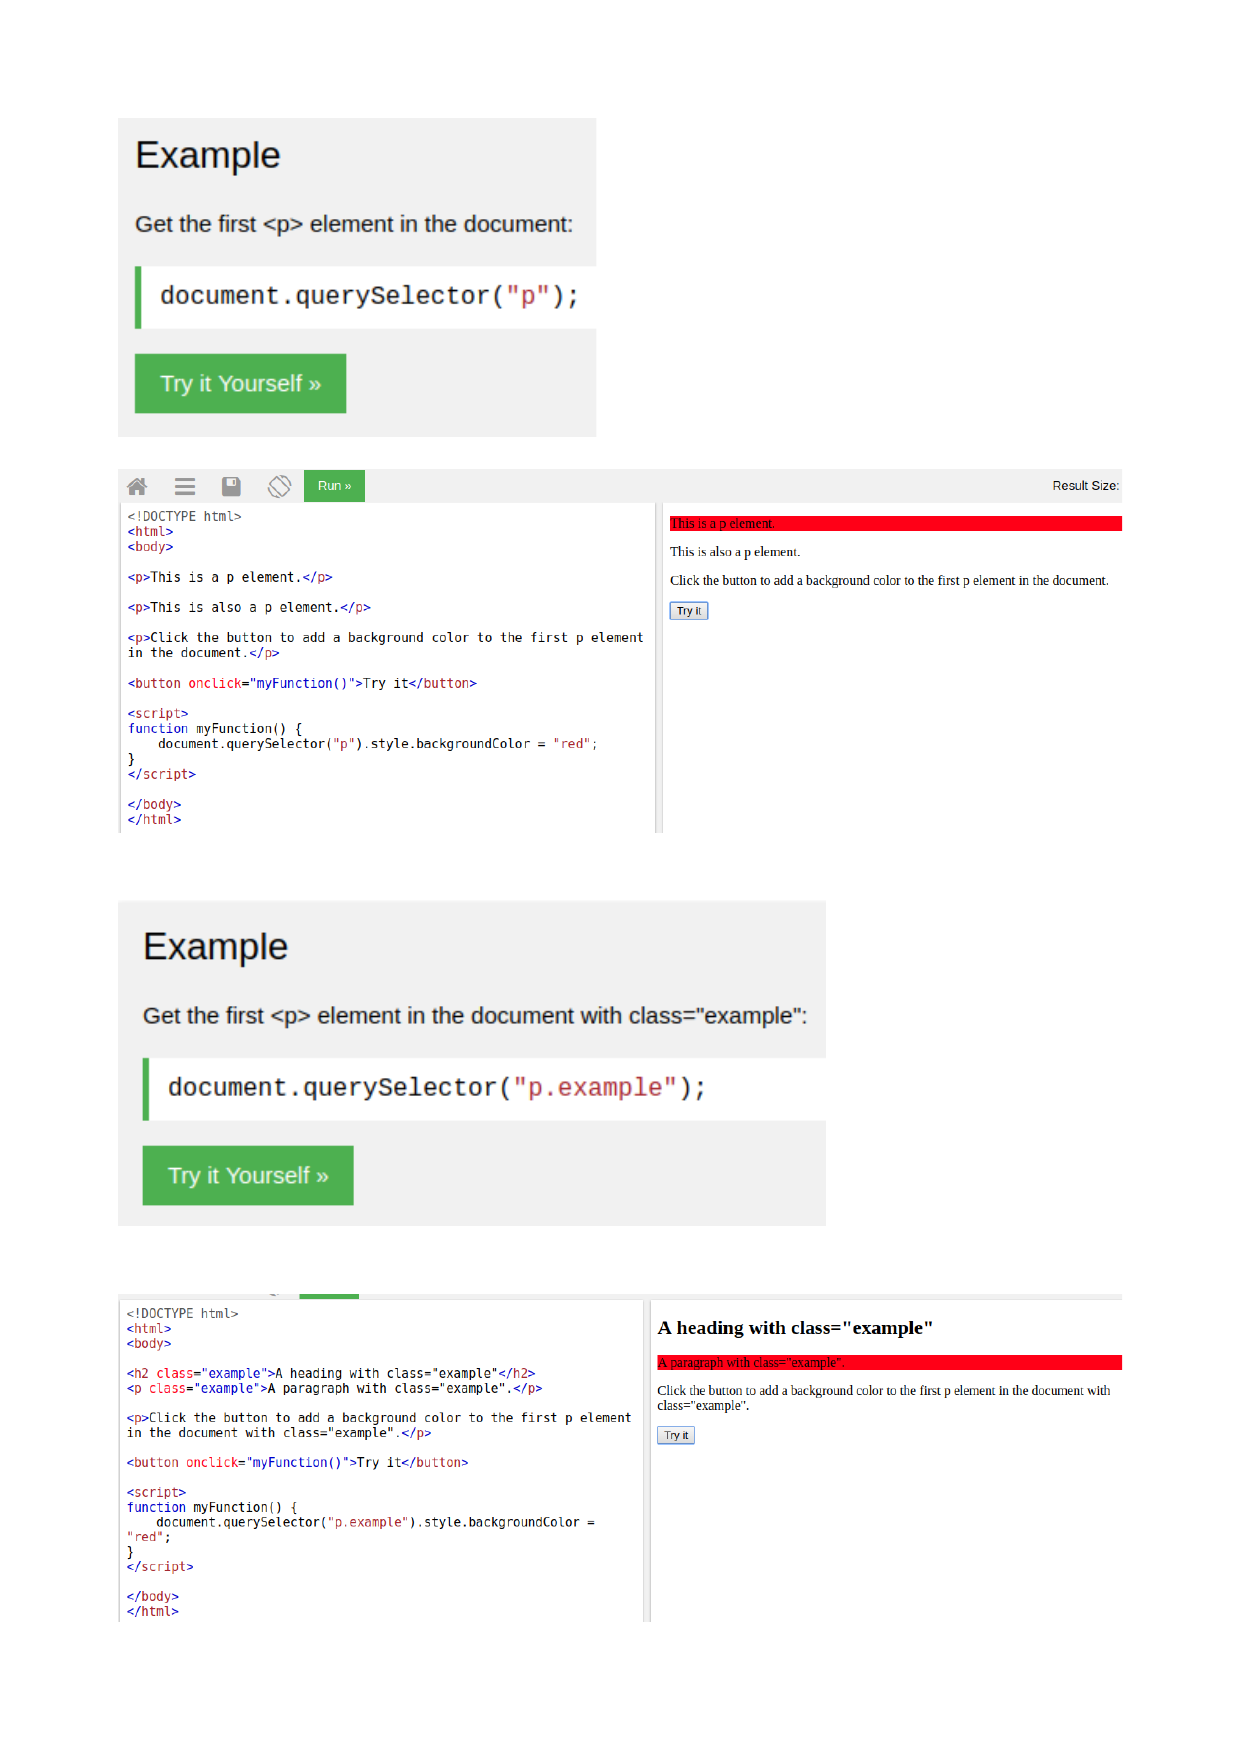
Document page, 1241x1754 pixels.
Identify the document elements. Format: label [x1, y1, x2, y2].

picture [118, 1294, 1123, 1622]
picture [118, 465, 1123, 833]
picture [118, 900, 826, 1226]
picture [118, 118, 597, 437]
